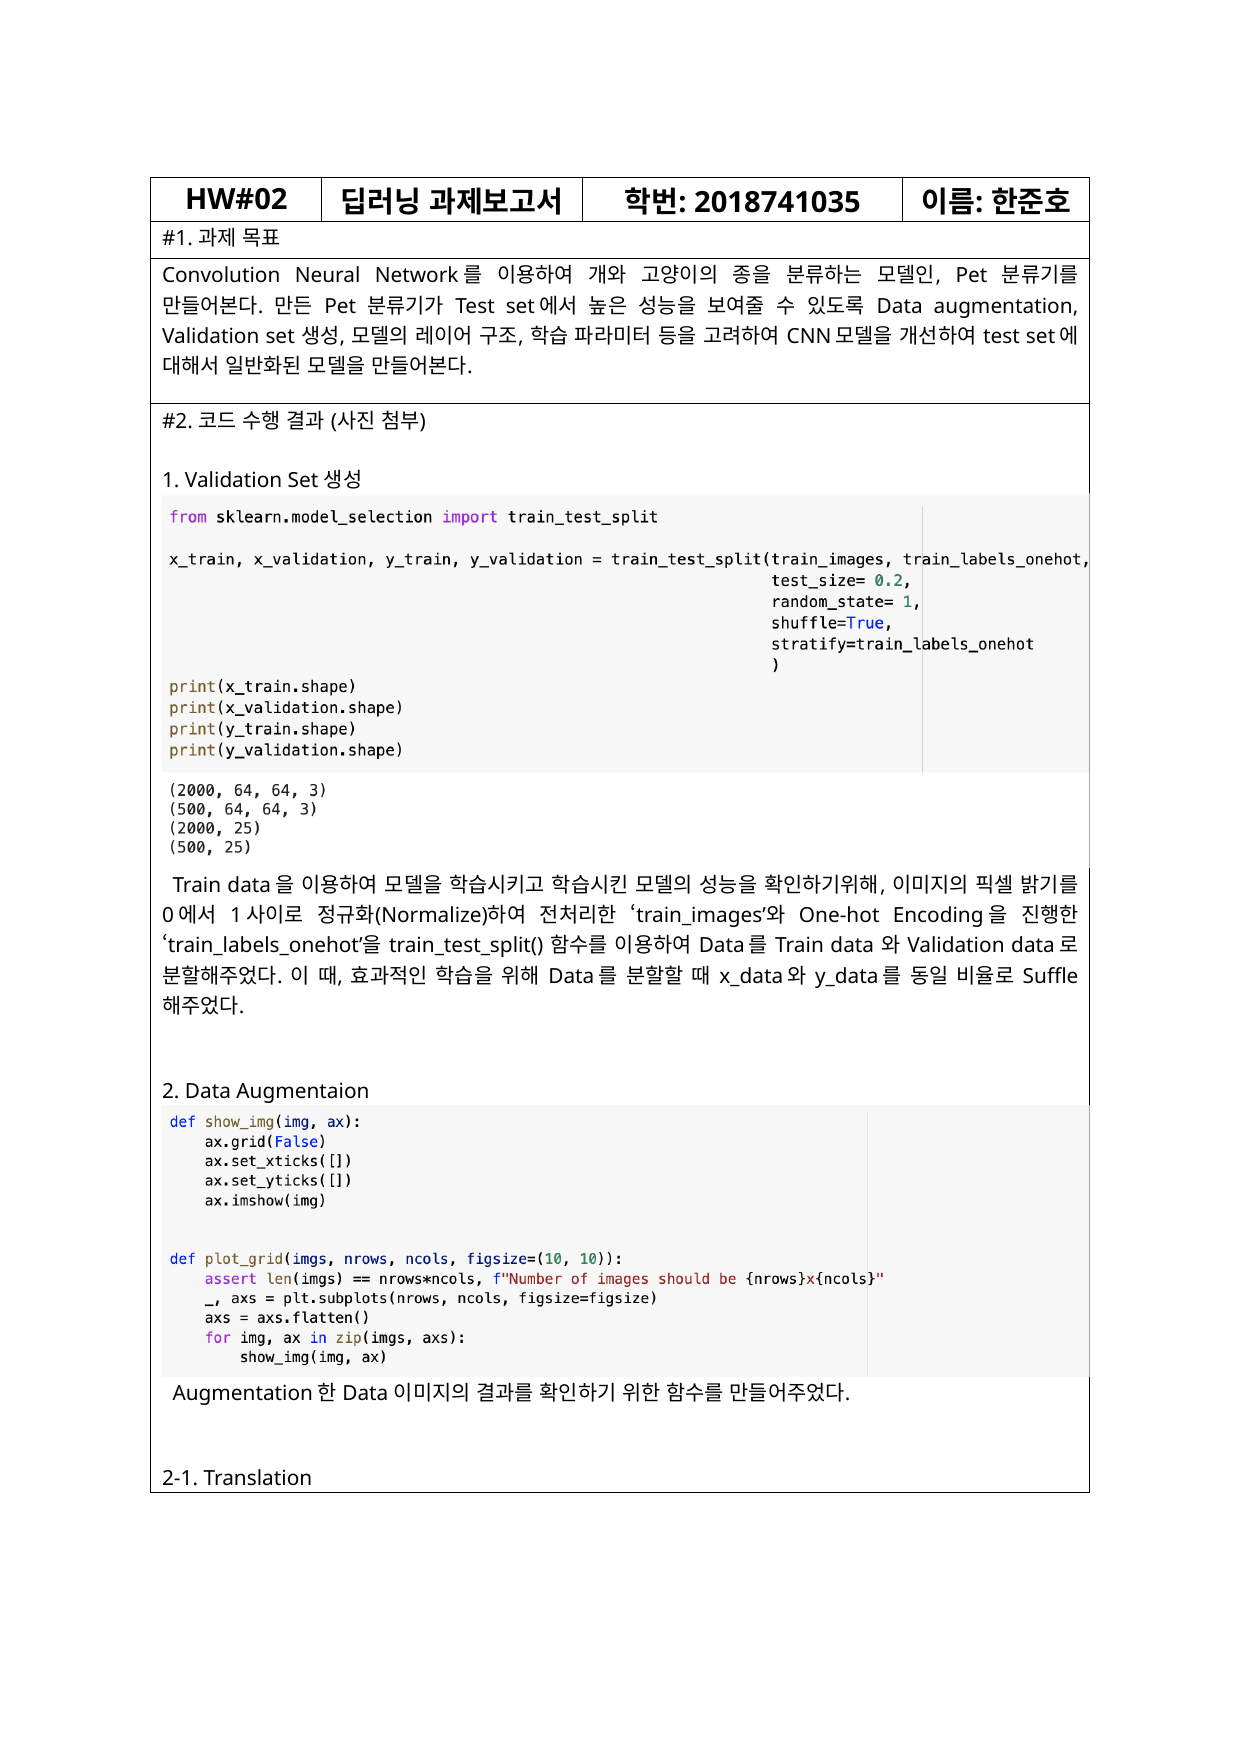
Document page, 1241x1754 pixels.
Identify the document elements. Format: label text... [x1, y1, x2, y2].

picture [161, 493, 1090, 868]
table_header 학번: 2018741035 [583, 178, 902, 221]
table_header HW#02 [151, 178, 321, 221]
picture [161, 1105, 1090, 1377]
table_cell Convolution Neural Network를 이용하여 개와 고양이의 종을 분류하는 모델인, Pet 분류기를 만들어본다. 만든 Pet 분류기가 Test set에서 높은 성능을 보여줄 수 있도록 Data augmentation, Validation set 생성, 모델의 레이어 구조, 학습 파라미터 등을 고려하여 CNN모델을 개선하여 test set에 대해서 일반화된 모델을 만들어본다. [151, 259, 1089, 403]
table_cell #1. 과제 목표 [151, 222, 1089, 258]
table_header 이름: 한준호 [903, 178, 1089, 221]
table_header 딥러닝 과제보고서 [322, 178, 582, 221]
